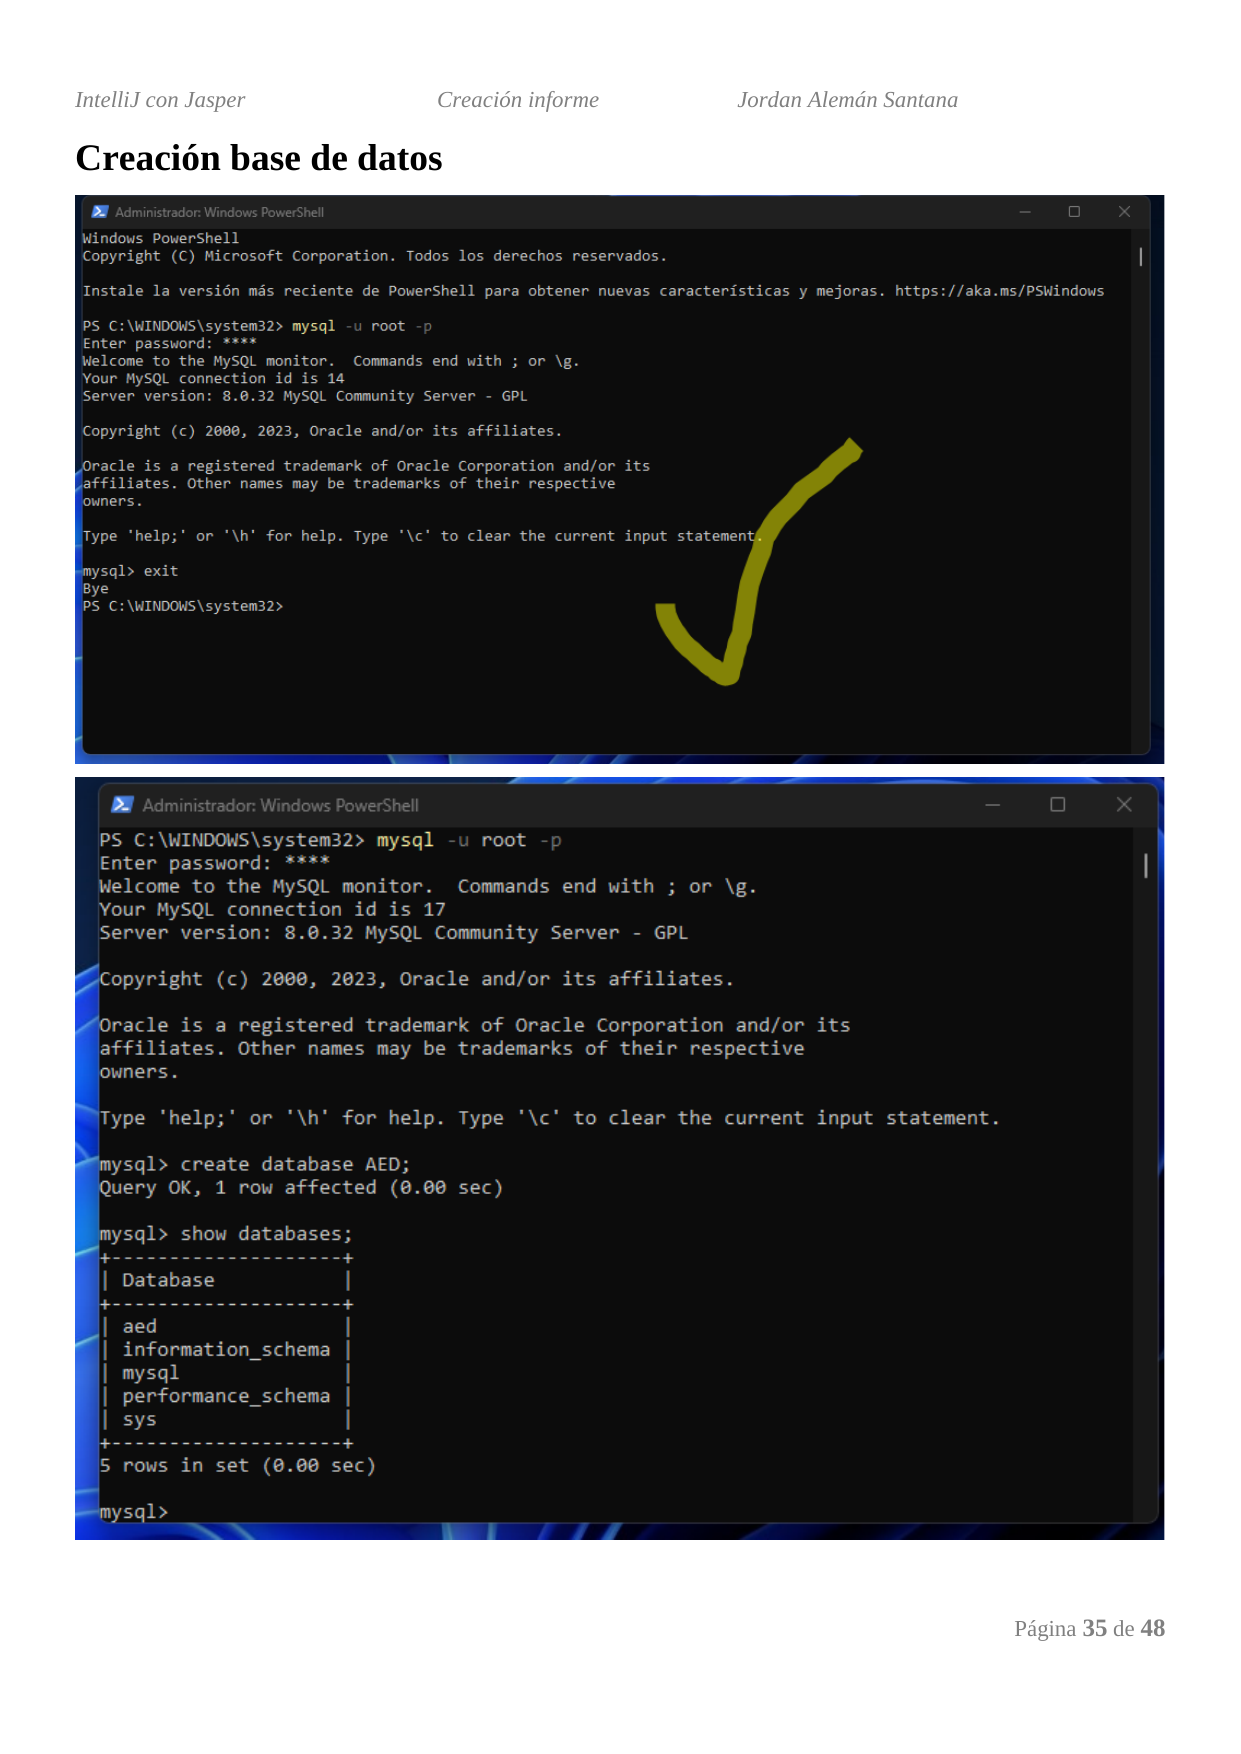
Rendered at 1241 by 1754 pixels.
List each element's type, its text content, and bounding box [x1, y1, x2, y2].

picture [75, 777, 1165, 1540]
picture [75, 195, 1165, 764]
text Creación base de datos [75, 136, 1165, 179]
